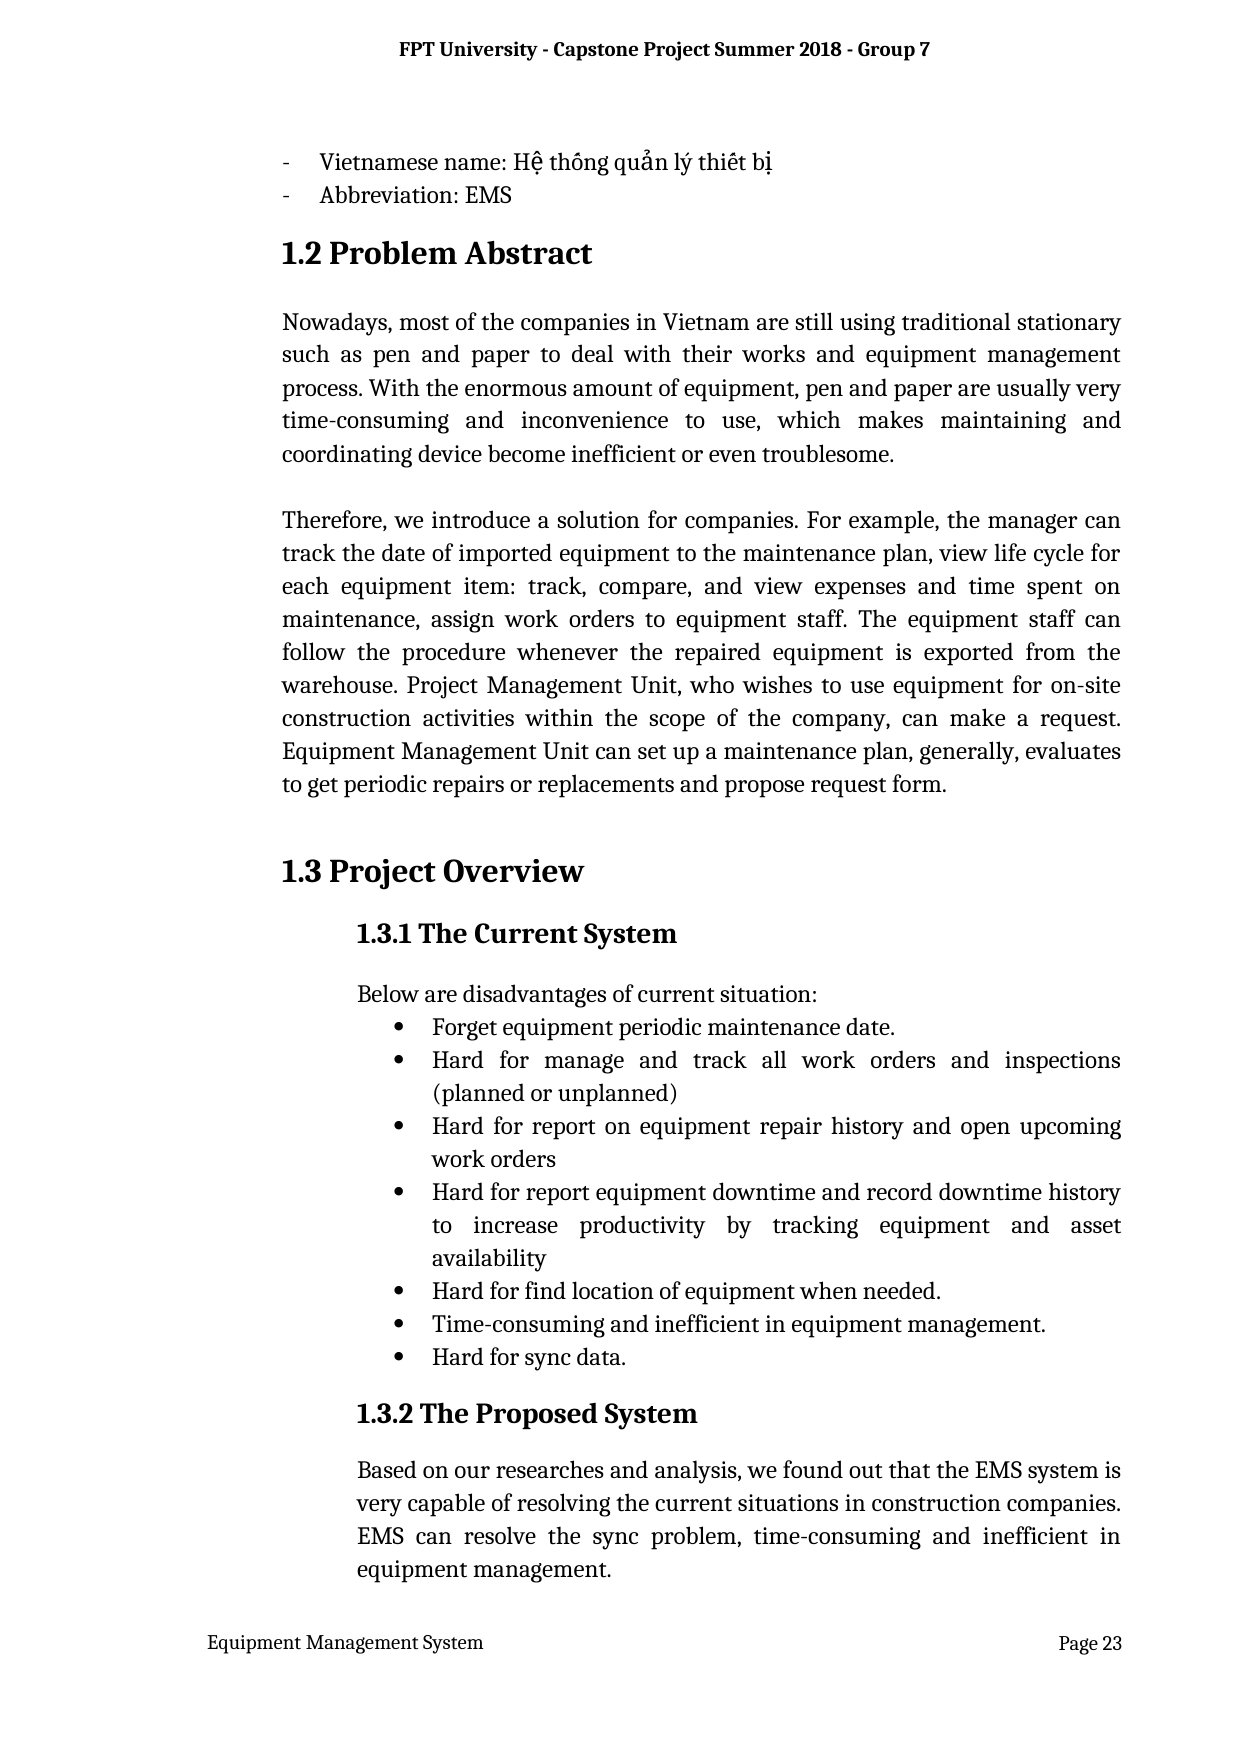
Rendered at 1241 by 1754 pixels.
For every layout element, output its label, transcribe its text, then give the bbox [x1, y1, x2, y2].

list Vietnamese name: Hệ thống quản lý thiết bị [282, 148, 1122, 176]
text Therefore, we introduce a solution for companies. For example, the manager can track the date of imported equipment to the maintenance plan, view life cycle for each equipment item: track, compare, and view expenses and time spent on maintenance, assign work orders to equipment staff. The equipment staff can follow the procedure whenever the repaired equipment is exported from the warehouse. Project Management Unit, who wishes to use equipment for on-site construction activities within the scope of the company, can make a request. Equipment Management Unit can set up a maintenance plan, generally, evaluates to get periodic repairs or replacements and propose request form. [282, 506, 1122, 798]
text Below are disadvantages of current situation: [282, 980, 1122, 1009]
subtitle 1.2 Problem Abstract [207, 234, 1122, 273]
text Based on our researches and analysis, we found out that the EMS system is very capable of resolving the current situations in construction companies. EMS can resolve the sync problem, time-consuming and inefficient in equipment management. [357, 1456, 1122, 1584]
subtitle 1.3 Project Overview [207, 852, 1122, 891]
text Nowadays, most of the companies in Vietnam are still using traditional stationary such as pen and paper to deal with their works and equipment management process. With the enormous amount of equipment, pen and paper are usually very time-consuming and inconvenience to use, which makes maintaining and coordinating device become inefficient or even troublesome. [282, 307, 1122, 468]
list Hard for find location of equipment when needed. [394, 1277, 1122, 1306]
subtitle 1.3.2 The Proposed System [357, 1397, 1122, 1431]
list Hard for sync data. [394, 1343, 1122, 1372]
list Hard for report equipment downtime and record downtime history to increase productivity by tracking equipment and asset availability [394, 1178, 1122, 1273]
list Abbreviation: EMS [282, 181, 1122, 209]
list Forget equipment periodic maintenance date. [394, 1013, 1122, 1042]
subtitle 1.3.1 The Current System [357, 917, 1122, 951]
list Time-consuming and inefficient in equipment management. [394, 1310, 1122, 1339]
list Hard for report on equipment repair history and open upcoming work orders [394, 1112, 1122, 1174]
list Hard for manage and track all work orders and inspections (planned or unplanned) [394, 1046, 1122, 1108]
